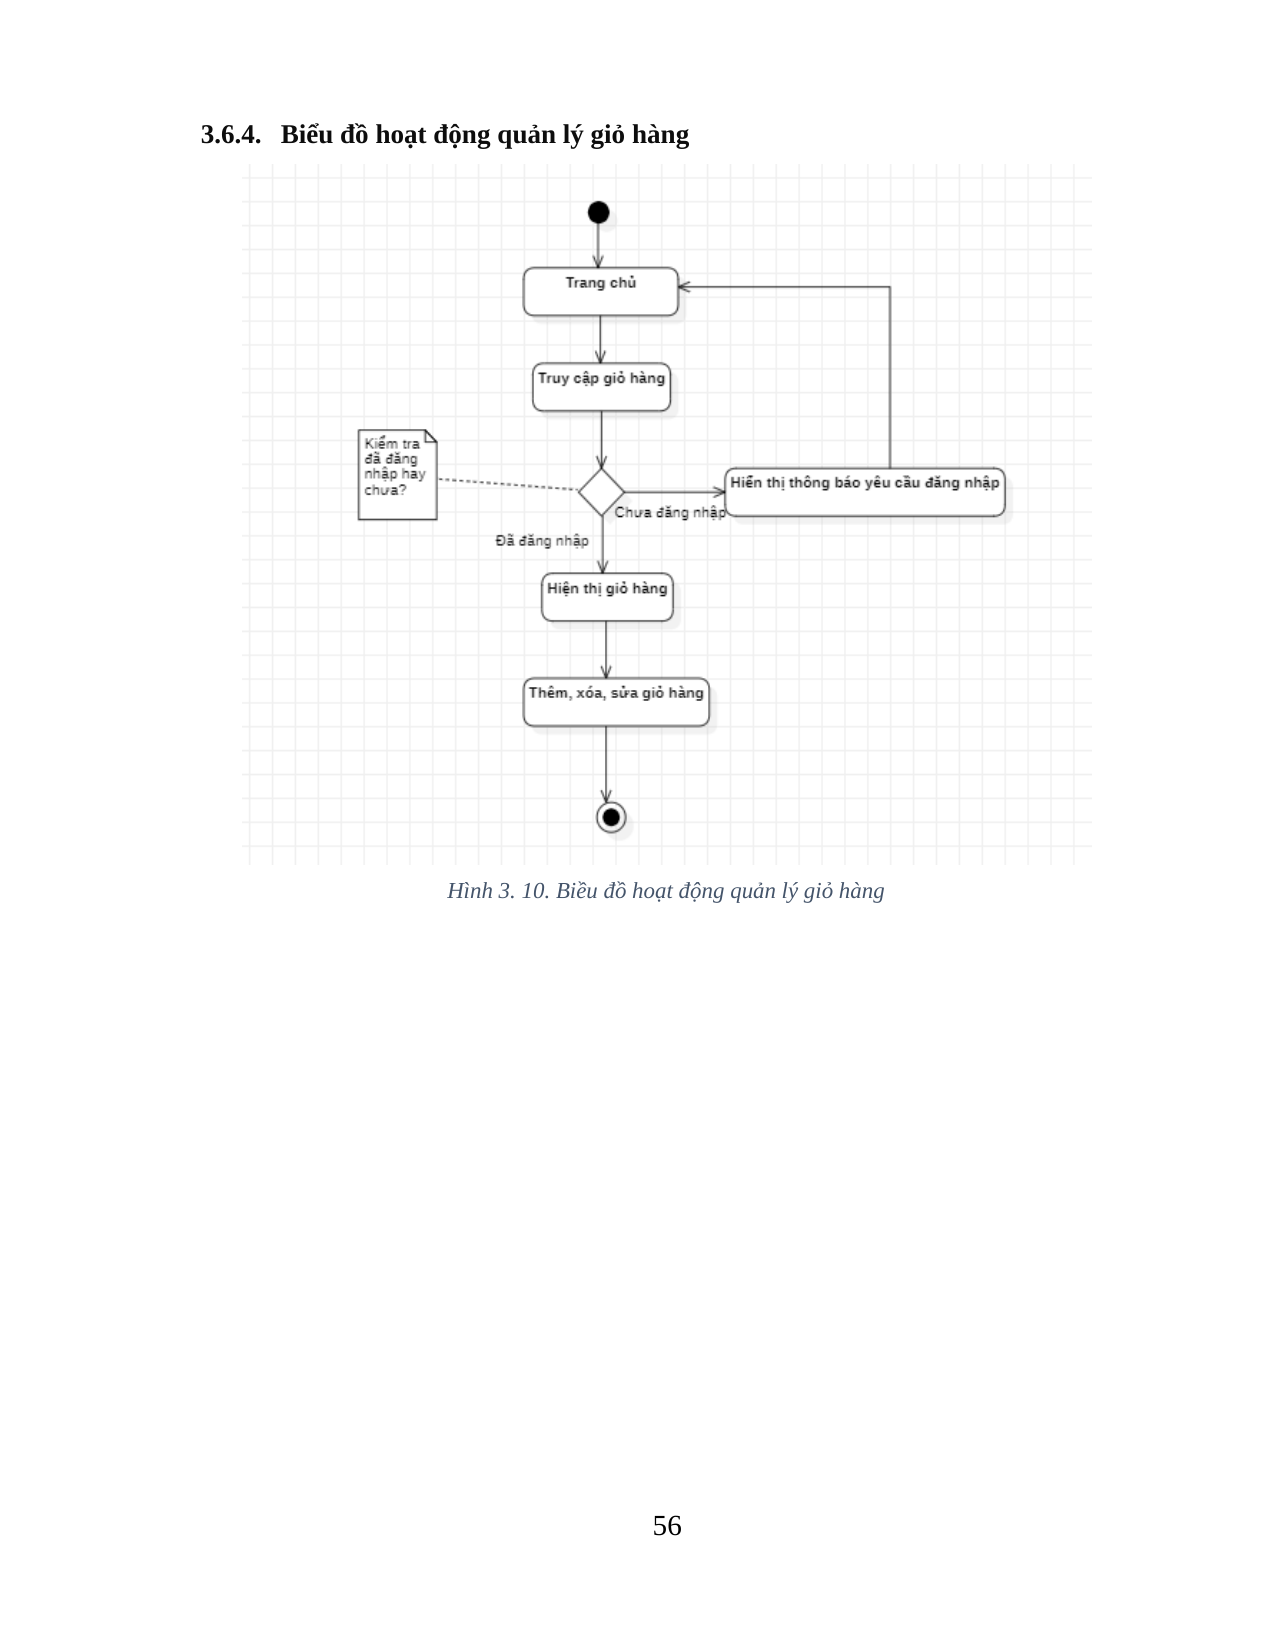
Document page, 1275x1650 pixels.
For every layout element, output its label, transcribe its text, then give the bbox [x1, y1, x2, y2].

picture [242, 164, 1092, 865]
text Biểu đồ hoạt động quản lý giỏ hàng [201, 118, 1157, 149]
